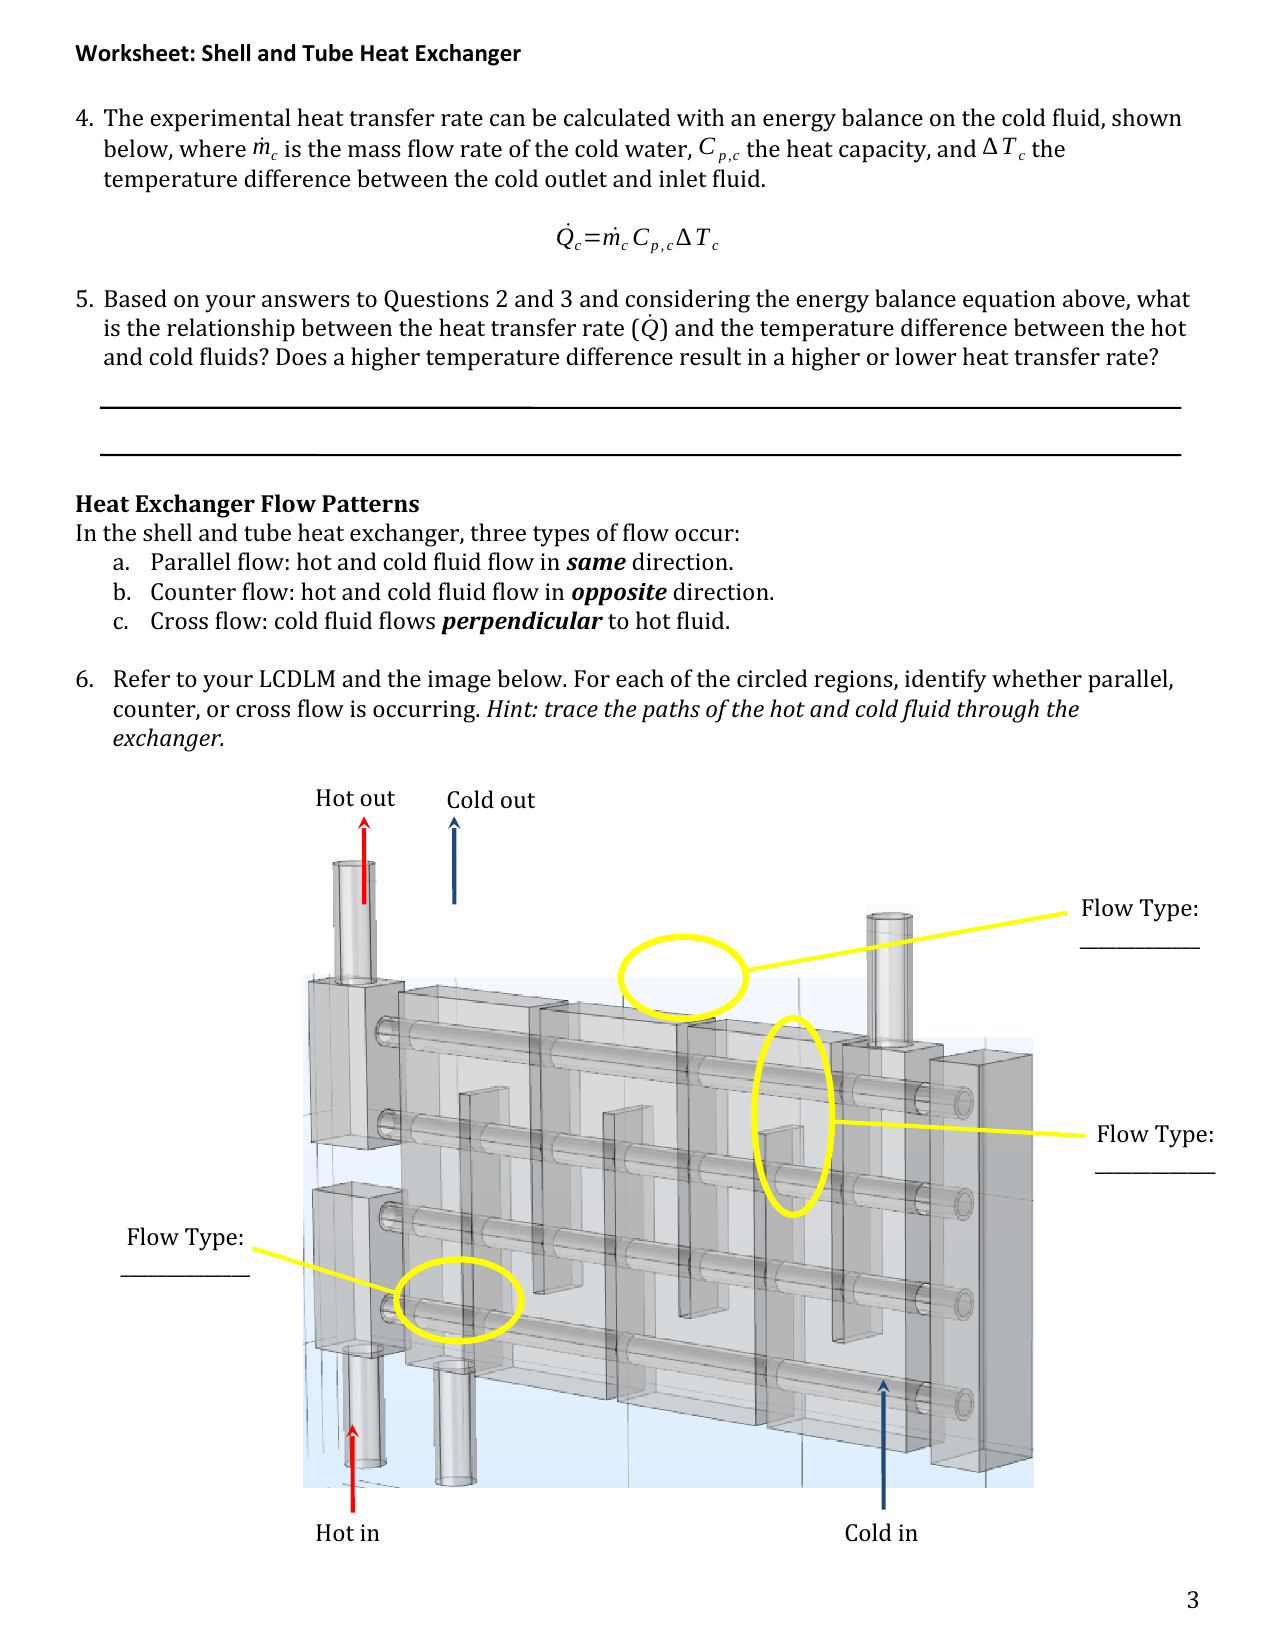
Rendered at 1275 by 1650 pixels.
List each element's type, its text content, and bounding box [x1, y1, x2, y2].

picture [625, 940, 742, 1015]
list Counter flow: hot and cold fluid flow in opposite direction. [112, 576, 1200, 605]
list Cross flow: cold fluid flows perpendicular to hot fluid. [112, 605, 1200, 635]
picture [758, 1022, 828, 1211]
picture [303, 856, 1034, 1488]
list The experimental heat transfer rate can be calculated with an energy balance on the cold fluid, shown below, where is the mass flow rate of the cold water, the heat capacity, and the temperature difference between the cold outlet and inlet fluid. [75, 103, 1200, 193]
list Refer to your LCDLM and the image below. For each of the circled regions, identify whether parallel, counter, or cross flow is occurring. Hint: trace the paths of the hot and cold fluid through the exchanger. [75, 664, 1200, 752]
picture [400, 1263, 518, 1338]
text Heat Exchanger Flow Patterns [75, 488, 1200, 518]
text In the shell and tube heat exchanger, three types of flow occur: [75, 518, 1200, 547]
list Based on your answers to Questions 2 and 3 and considering the energy balance equation above, what is the relationship between the heat transfer rate () and the temperature difference between the hot and cold fluids? Does a higher temperature difference result in a higher or lower heat transfer rate? [75, 283, 1200, 371]
list Parallel flow: hot and cold fluid flow in same direction. [112, 547, 1200, 576]
